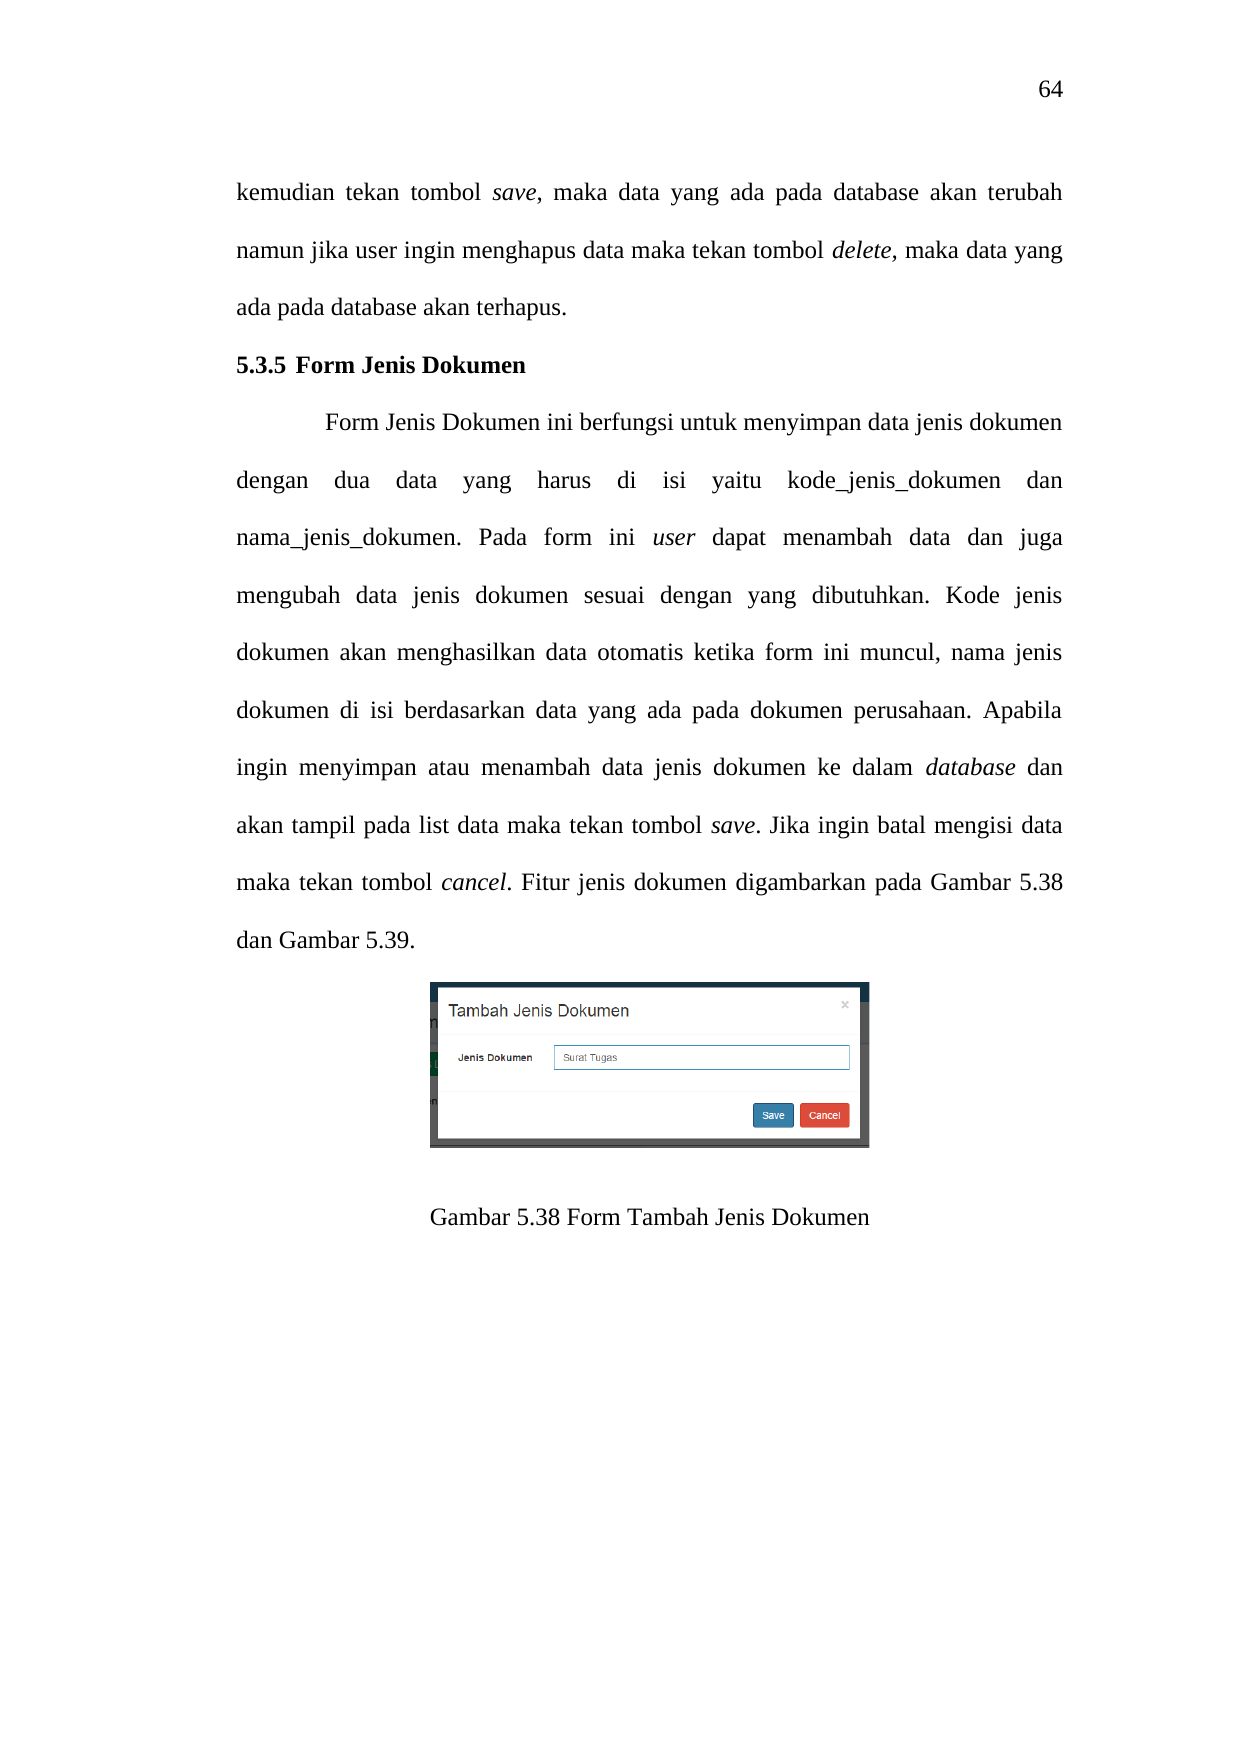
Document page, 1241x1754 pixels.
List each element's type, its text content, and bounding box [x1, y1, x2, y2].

text Form Jenis Dokumen ini berfungsi untuk menyimpan data jenis dokumen dengan dua data yang harus di isi yaitu kode_jenis_dokumen dan nama_jenis_dokumen. Pada form ini user dapat menambah data dan juga mengubah data jenis dokumen sesuai dengan yang dibutuhkan. Kode jenis dokumen akan menghasilkan data otomatis ketika form ini muncul, nama jenis dokumen di isi berdasarkan data yang ada pada dokumen perusahaan. Apabila ingin menyimpan atau menambah data jenis dokumen ke dalam database dan akan tampil pada list data maka tekan tombol save. Jika ingin batal mengisi data maka tekan tombol cancel. Fitur jenis dokumen digambarkan pada Gambar 5.38 dan Gambar 5.39. [236, 407, 1063, 953]
subtitle Form Jenis Dokumen [236, 350, 1063, 378]
picture [430, 982, 870, 1148]
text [236, 177, 1063, 321]
